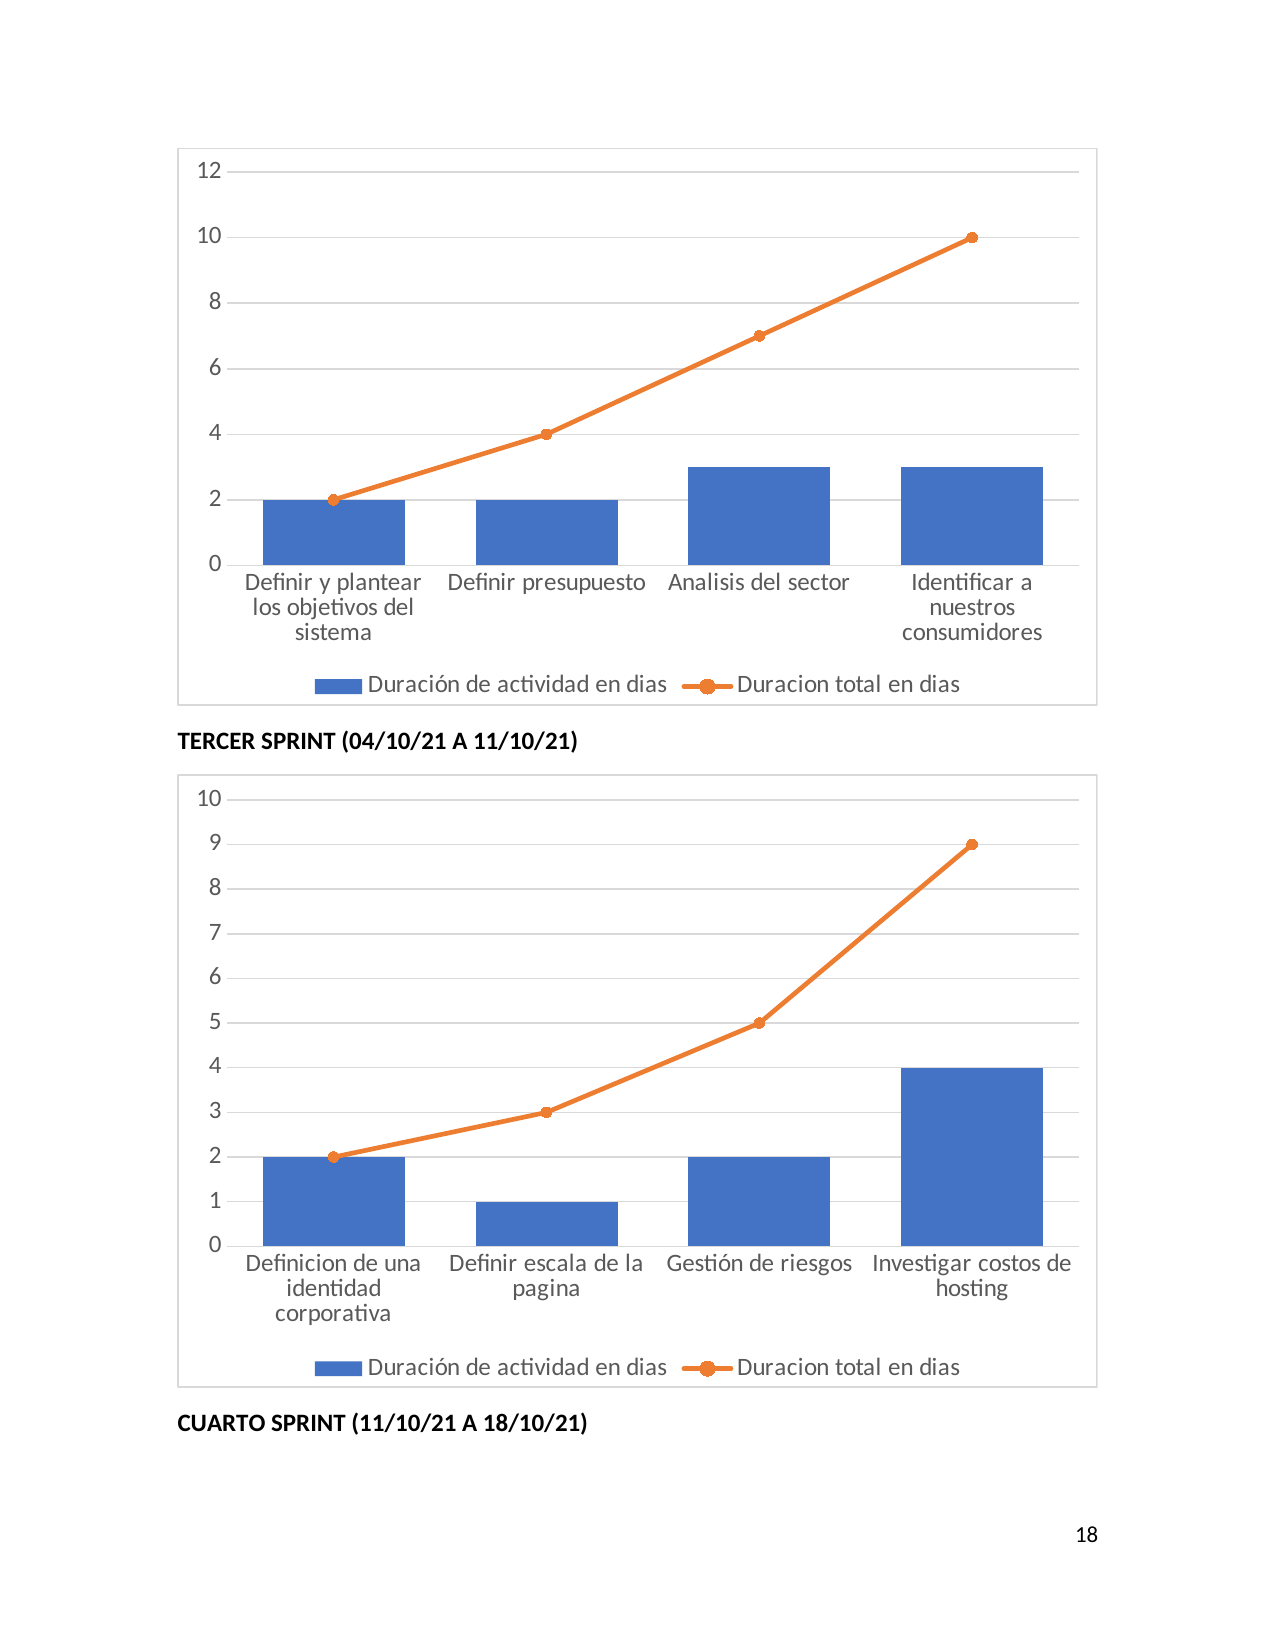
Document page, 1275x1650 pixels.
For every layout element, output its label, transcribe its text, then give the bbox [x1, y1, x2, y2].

text TERCER SPRINT (04/10/21 A 11/10/21) [177, 725, 1098, 755]
text CUARTO SPRINT (11/10/21 A 18/10/21) [177, 1407, 1098, 1437]
